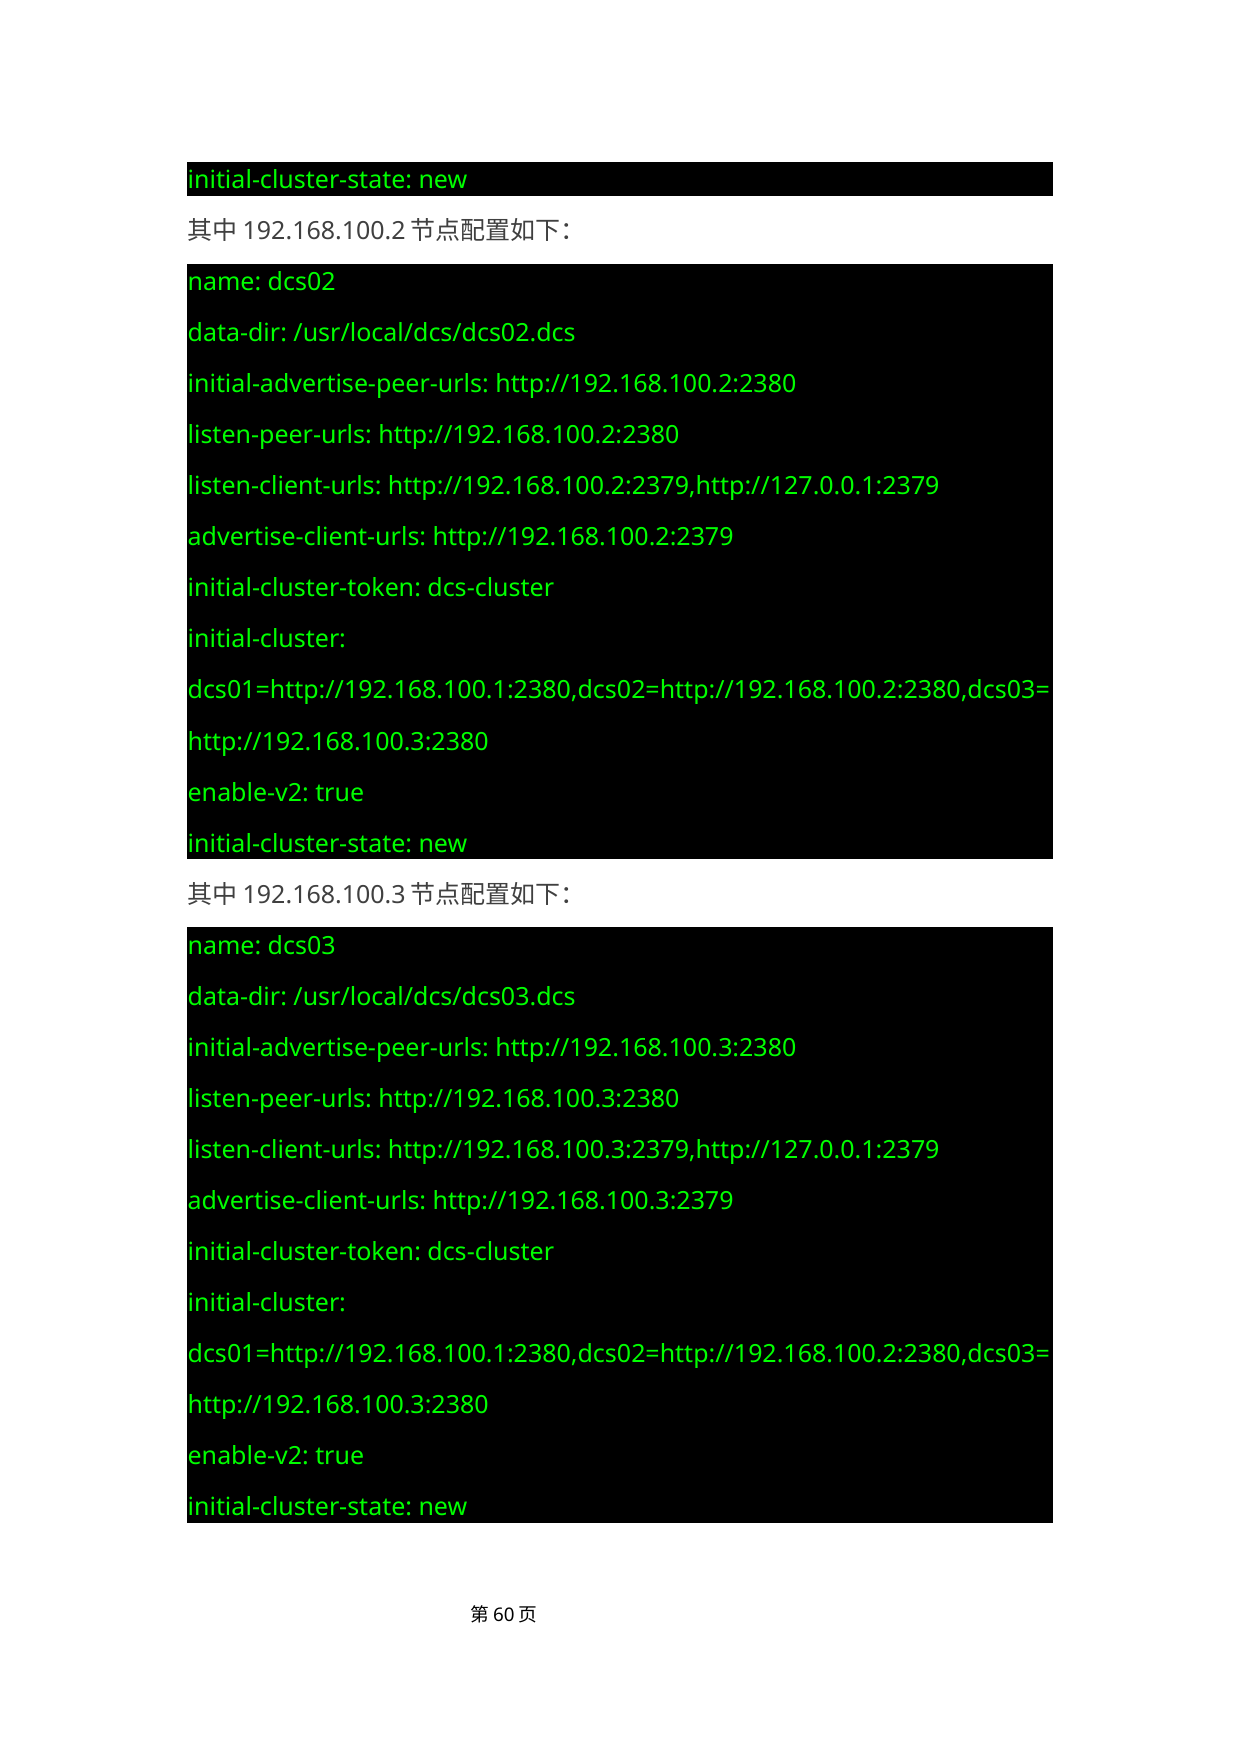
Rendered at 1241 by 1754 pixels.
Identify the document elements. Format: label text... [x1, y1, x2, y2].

text listen-peer-urls: http://192.168.100.2:2380 [187, 417, 1053, 451]
text name: dcs02 [187, 264, 1053, 298]
text advertise-client-urls: http://192.168.100.3:2379 [187, 1182, 1053, 1217]
text data-dir: /usr/local/dcs/dcs02.dcs [187, 315, 1053, 349]
text 其中192.168.100.2节点配置如下： [187, 213, 1053, 247]
text initial-cluster-state: new [187, 1489, 1053, 1523]
text listen-client-urls: http://192.168.100.2:2379,http://127.0.0.1:2379 [187, 468, 1053, 502]
text initial-cluster-state: new [187, 825, 1053, 859]
text enable-v2: true [187, 1438, 1053, 1472]
text listen-client-urls: http://192.168.100.3:2379,http://127.0.0.1:2379 [187, 1131, 1053, 1166]
text 其中192.168.100.3节点配置如下： [187, 876, 1053, 910]
text name: dcs03 [187, 927, 1053, 961]
text initial-cluster-token: dcs-cluster [187, 570, 1053, 604]
text initial-cluster-state: new [187, 162, 1053, 196]
text data-dir: /usr/local/dcs/dcs03.dcs [187, 978, 1053, 1012]
text initial-cluster: dcs01=http://192.168.100.1:2380,dcs02=http://192.168.100.2:2380,dcs03=http://192.168.100.3:2380 [187, 1284, 1053, 1421]
text initial-advertise-peer-urls: http://192.168.100.3:2380 [187, 1029, 1053, 1063]
text initial-advertise-peer-urls: http://192.168.100.2:2380 [187, 366, 1053, 400]
text initial-cluster: dcs01=http://192.168.100.1:2380,dcs02=http://192.168.100.2:2380,dcs03=http://192.168.100.3:2380 [187, 621, 1053, 757]
text enable-v2: true [187, 774, 1053, 808]
text advertise-client-urls: http://192.168.100.2:2379 [187, 519, 1053, 553]
text initial-cluster-token: dcs-cluster [187, 1233, 1053, 1268]
text listen-peer-urls: http://192.168.100.3:2380 [187, 1080, 1053, 1114]
